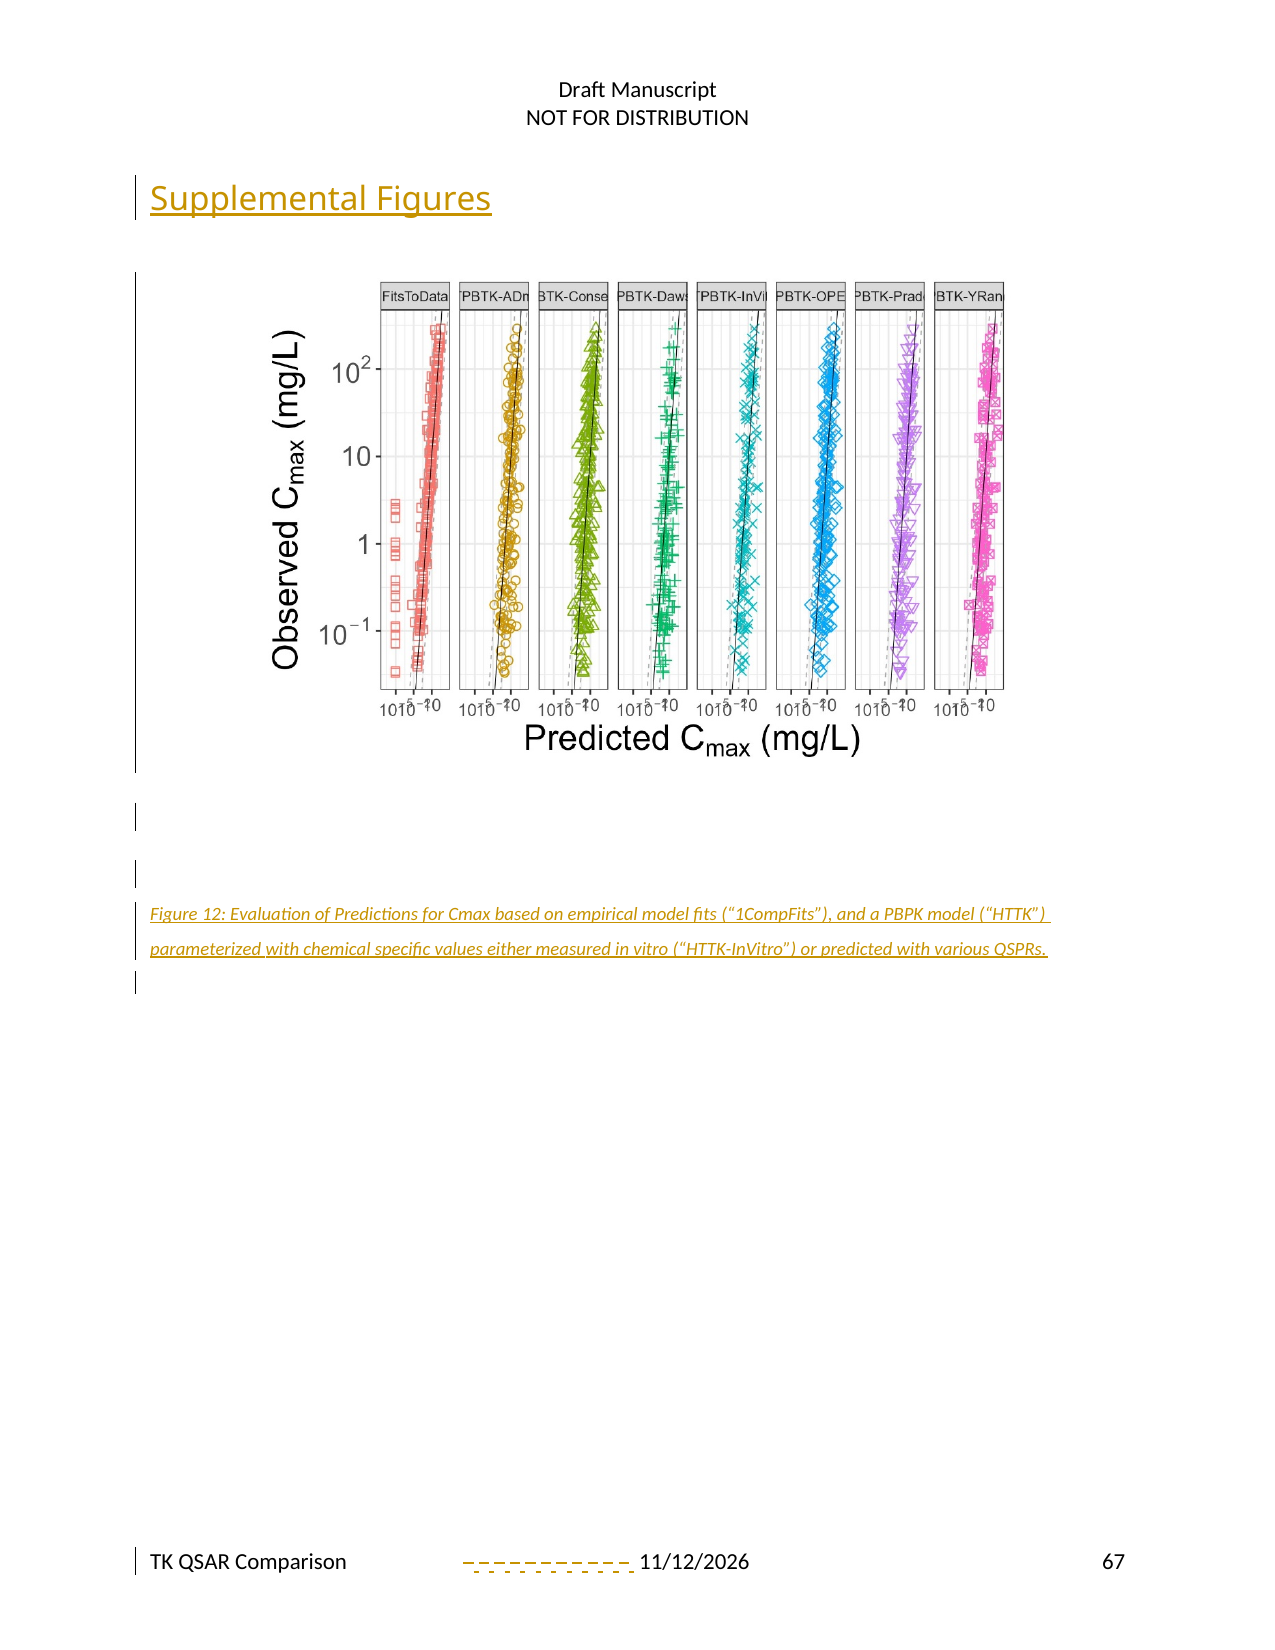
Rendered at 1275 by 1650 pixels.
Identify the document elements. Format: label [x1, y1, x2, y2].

picture [262, 272, 1013, 774]
